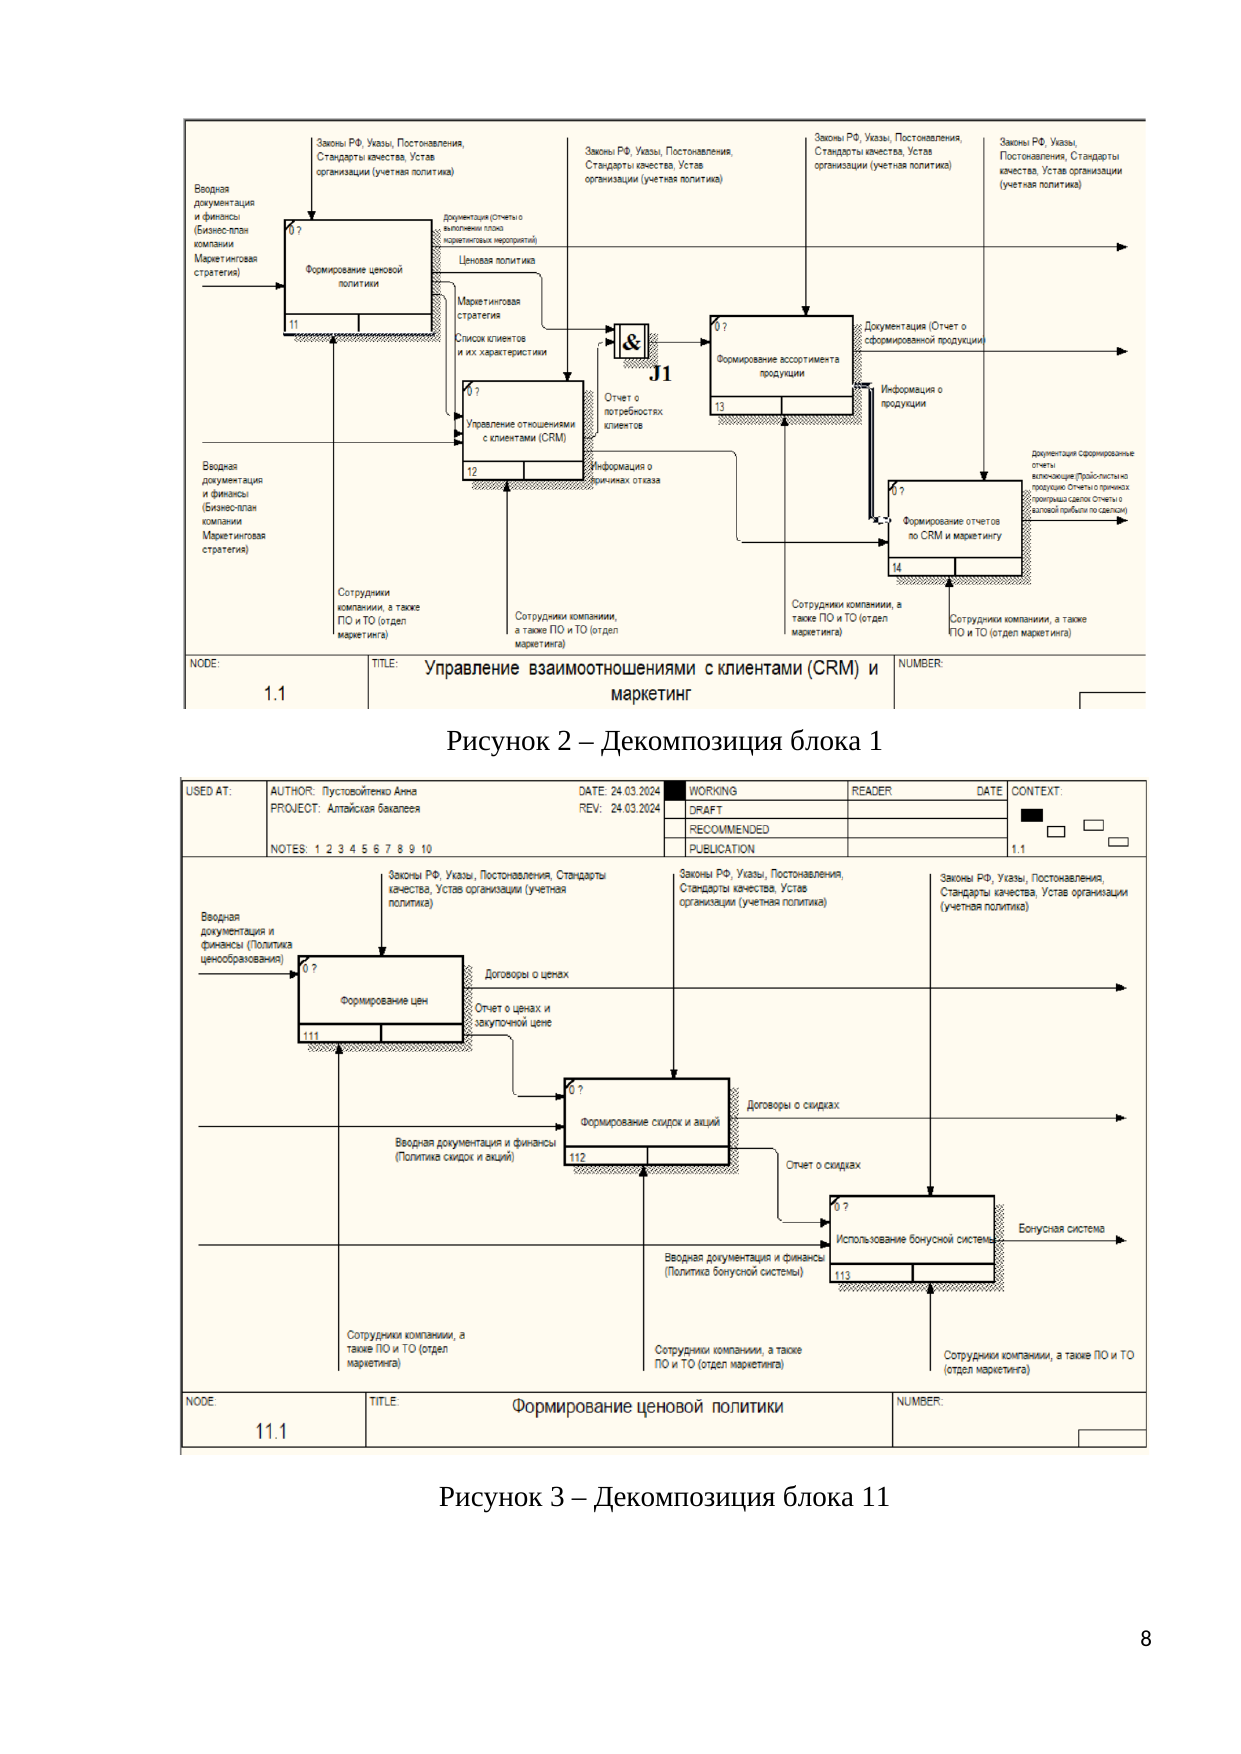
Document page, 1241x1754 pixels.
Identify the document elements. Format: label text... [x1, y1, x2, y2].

picture [179, 777, 1150, 1455]
picture [183, 118, 1146, 709]
text Рисунок 3 – Декомпозиция блока 11 [177, 1479, 1152, 1513]
text Рисунок 2 – Декомпозиция блока 1 [177, 723, 1152, 757]
